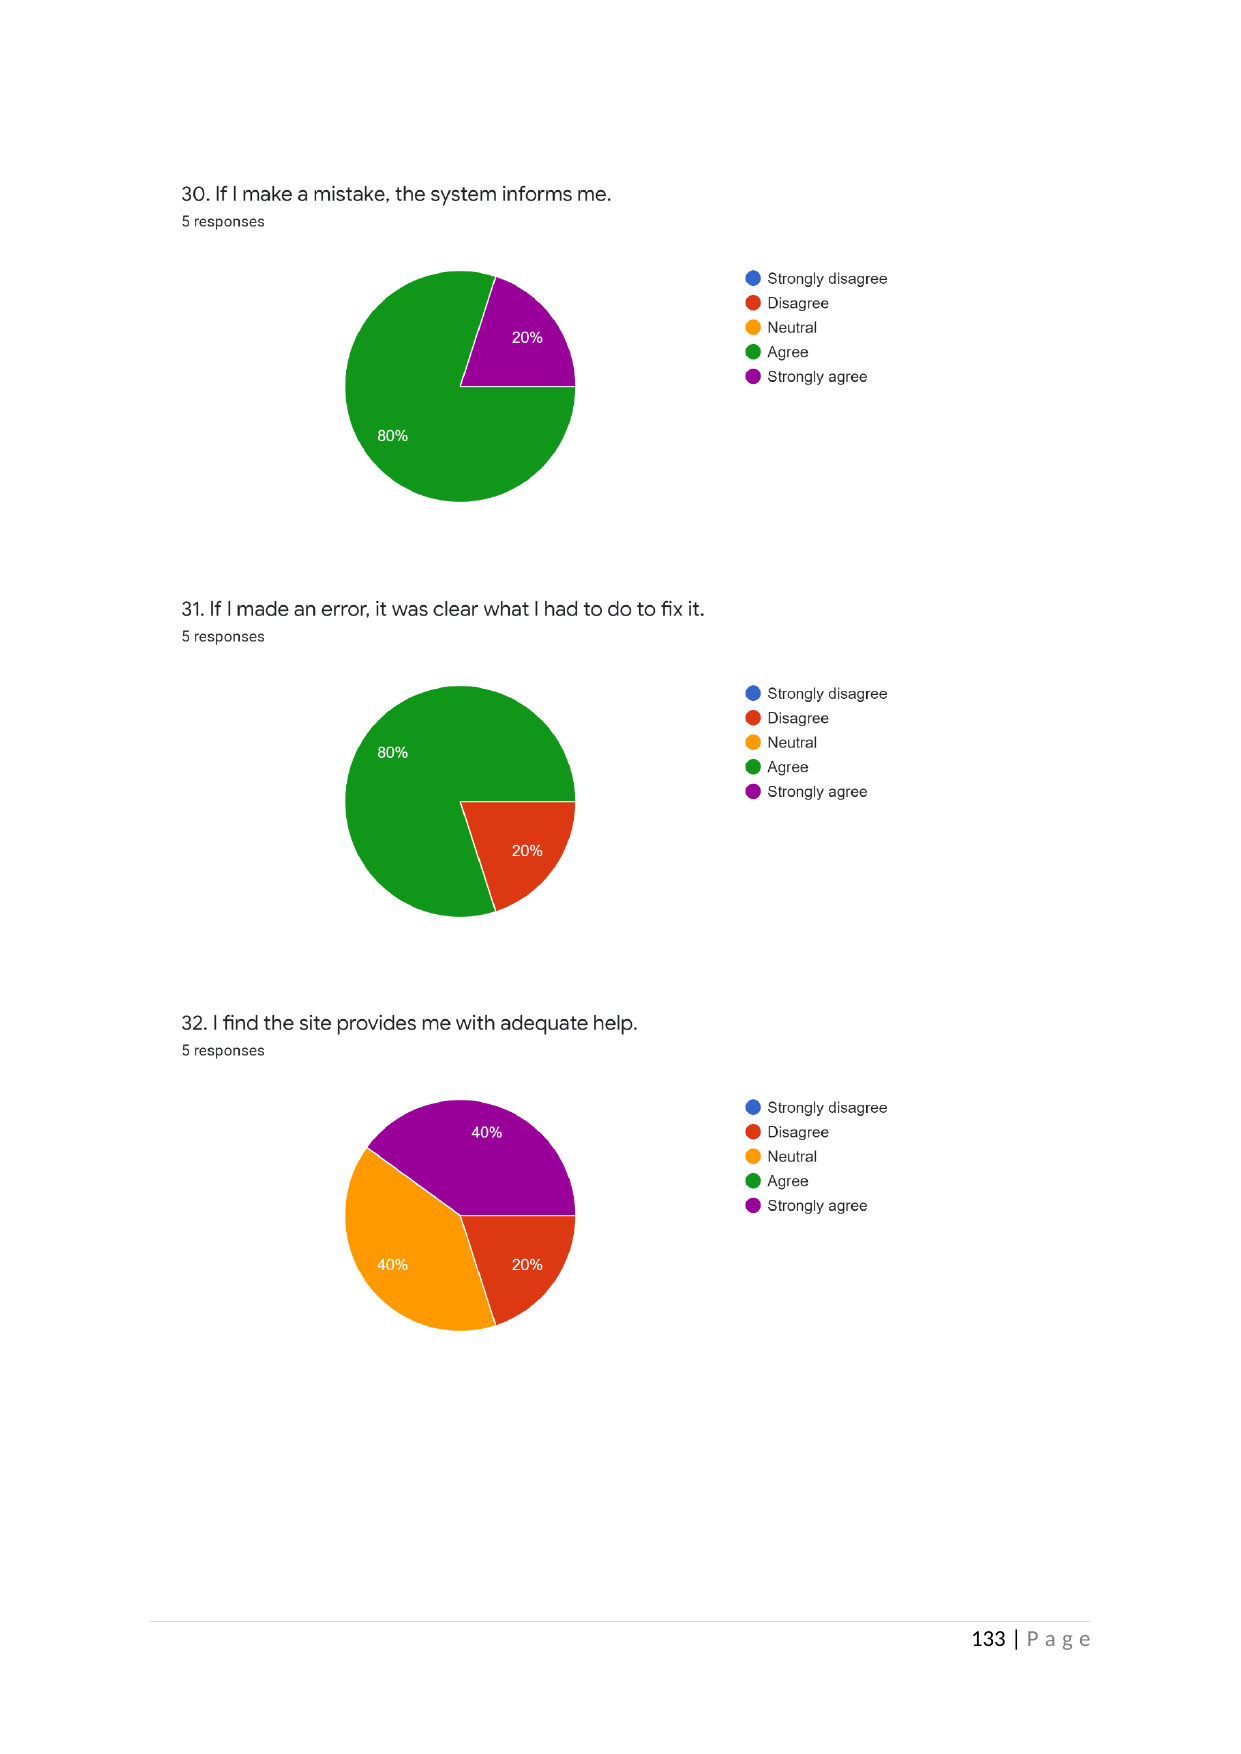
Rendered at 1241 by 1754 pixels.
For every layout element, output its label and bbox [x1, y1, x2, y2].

picture [150, 978, 1091, 1375]
picture [150, 150, 1091, 546]
picture [150, 564, 1091, 961]
